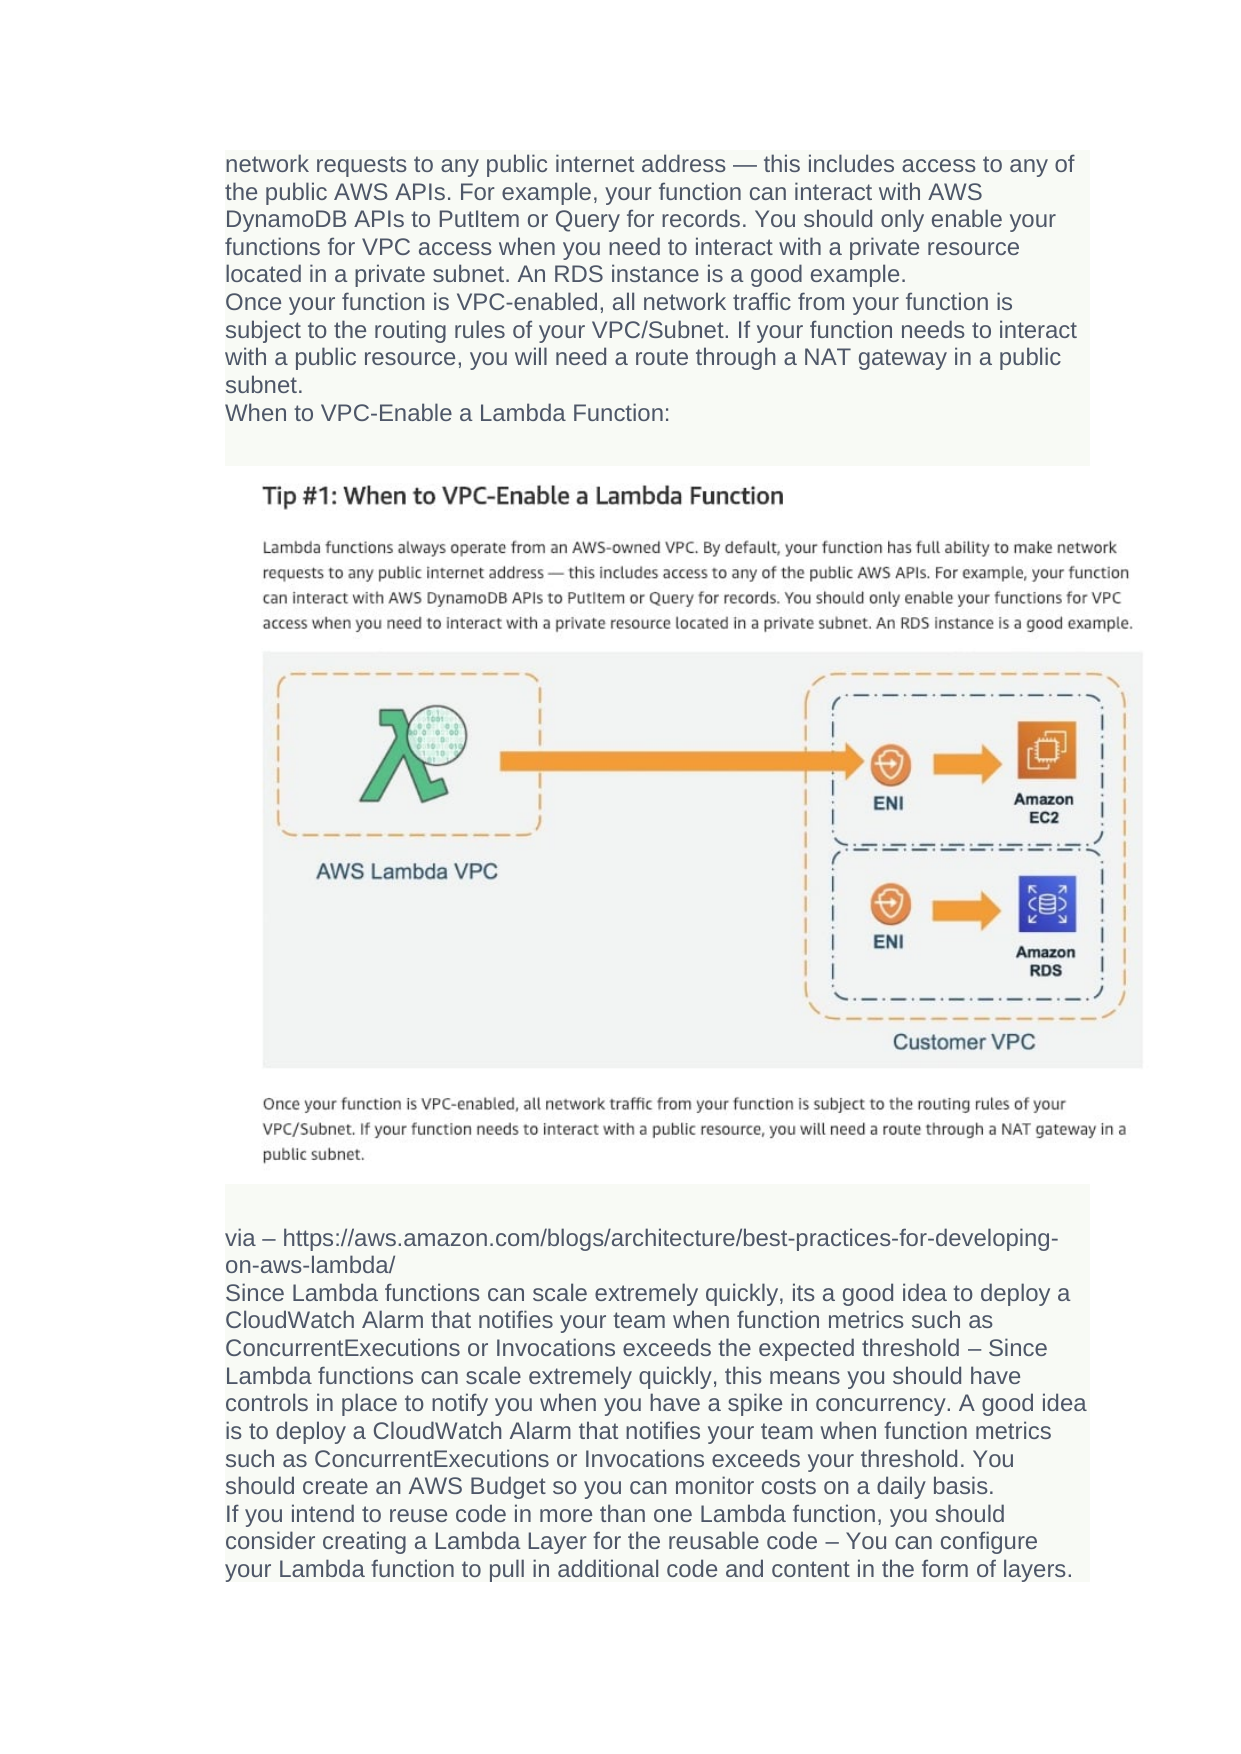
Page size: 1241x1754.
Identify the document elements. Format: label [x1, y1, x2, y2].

picture [225, 466, 1166, 1184]
text [225, 150, 1090, 426]
text [225, 1224, 1090, 1582]
